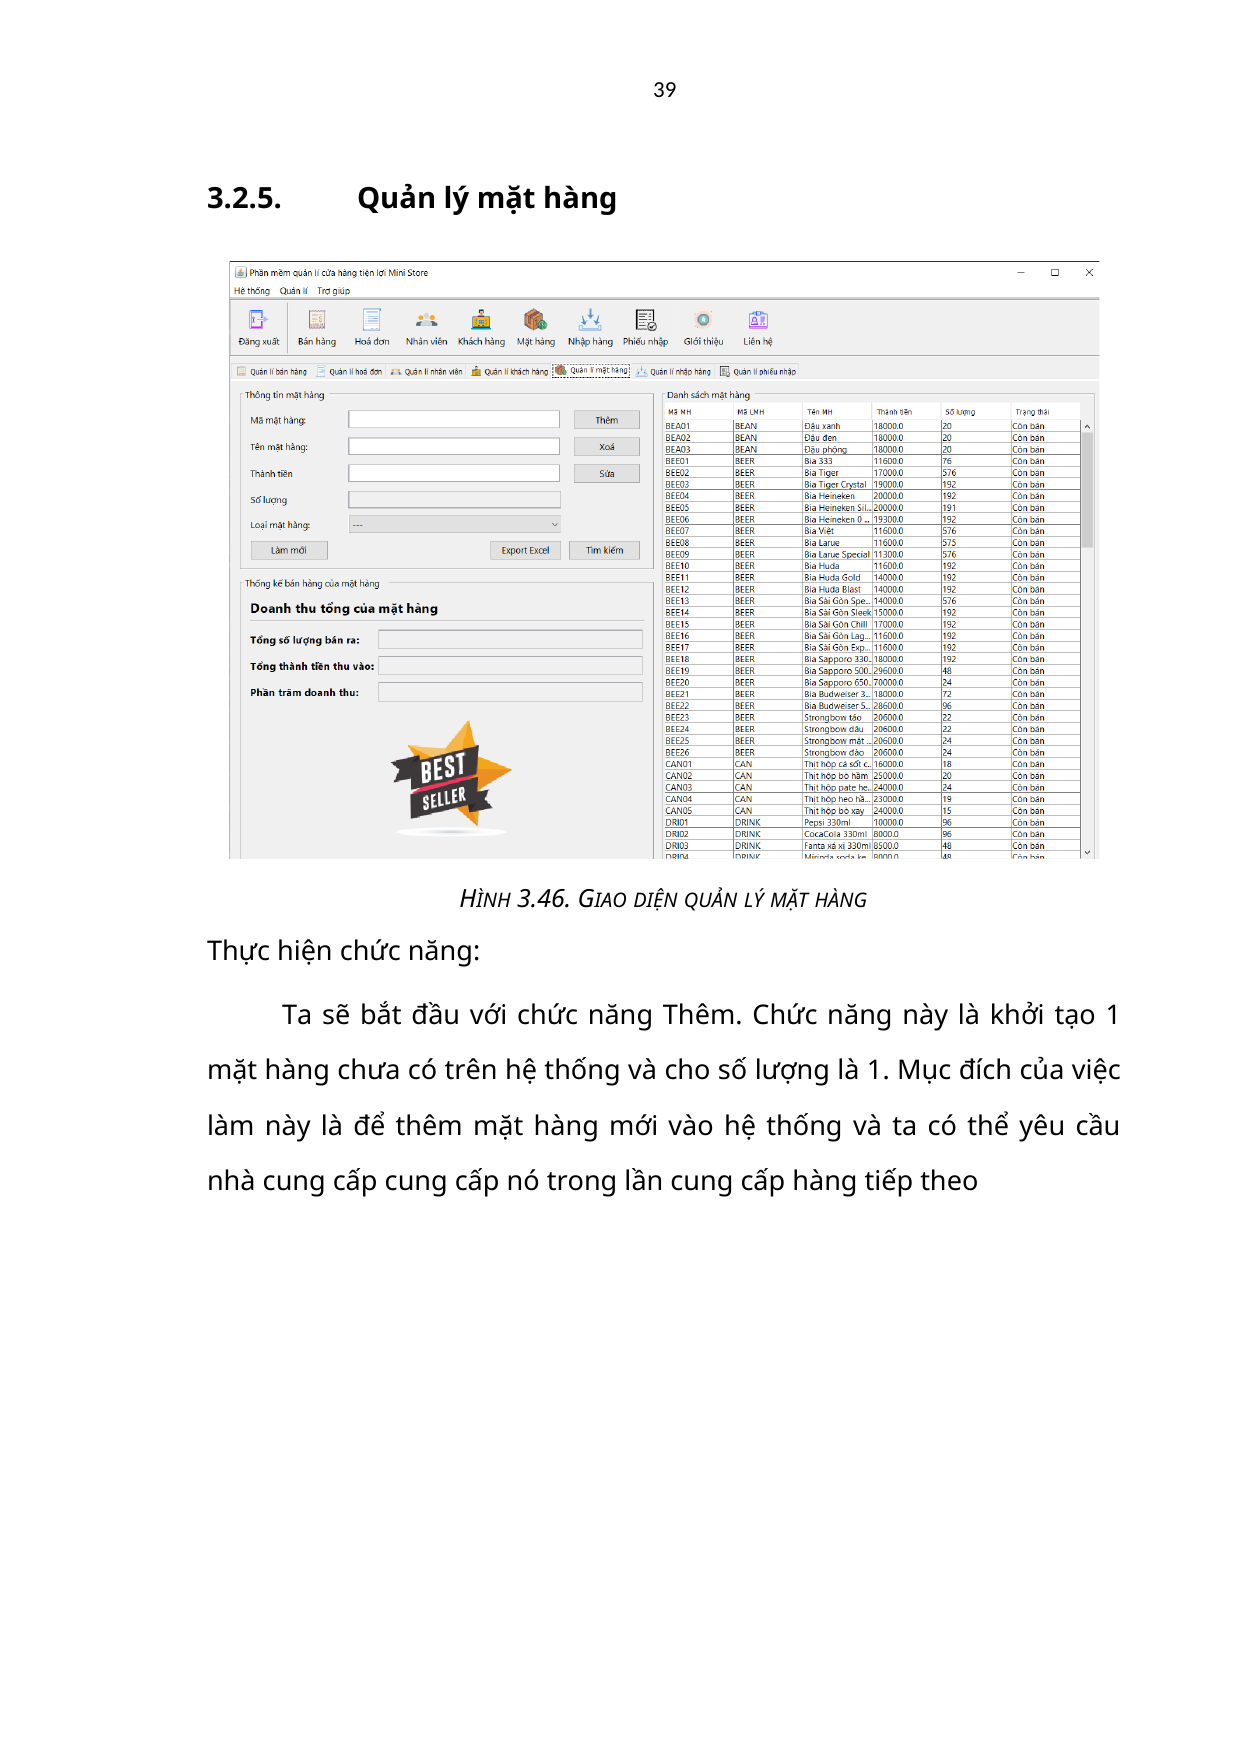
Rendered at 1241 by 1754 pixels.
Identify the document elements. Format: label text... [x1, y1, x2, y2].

text Hình 3.46. Giao diện quản lý mặt hàng [207, 881, 1122, 915]
picture [229, 261, 1100, 859]
subtitle Quản lý mặt hàng [207, 177, 1122, 217]
text Ta sẽ bắt đầu với chức năng Thêm. Chức năng này là khởi tạo 1 mặt hàng chưa có trên hệ thống và cho số lượng là 1. Mục đích của việc làm này là để thêm mặt hàng mới vào hệ thống và ta có thể yêu cầu nhà cung cấp cung cấp nó trong lần cung cấp hàng tiếp theo [207, 995, 1122, 1198]
text Thực hiện chức năng: [207, 932, 1122, 968]
